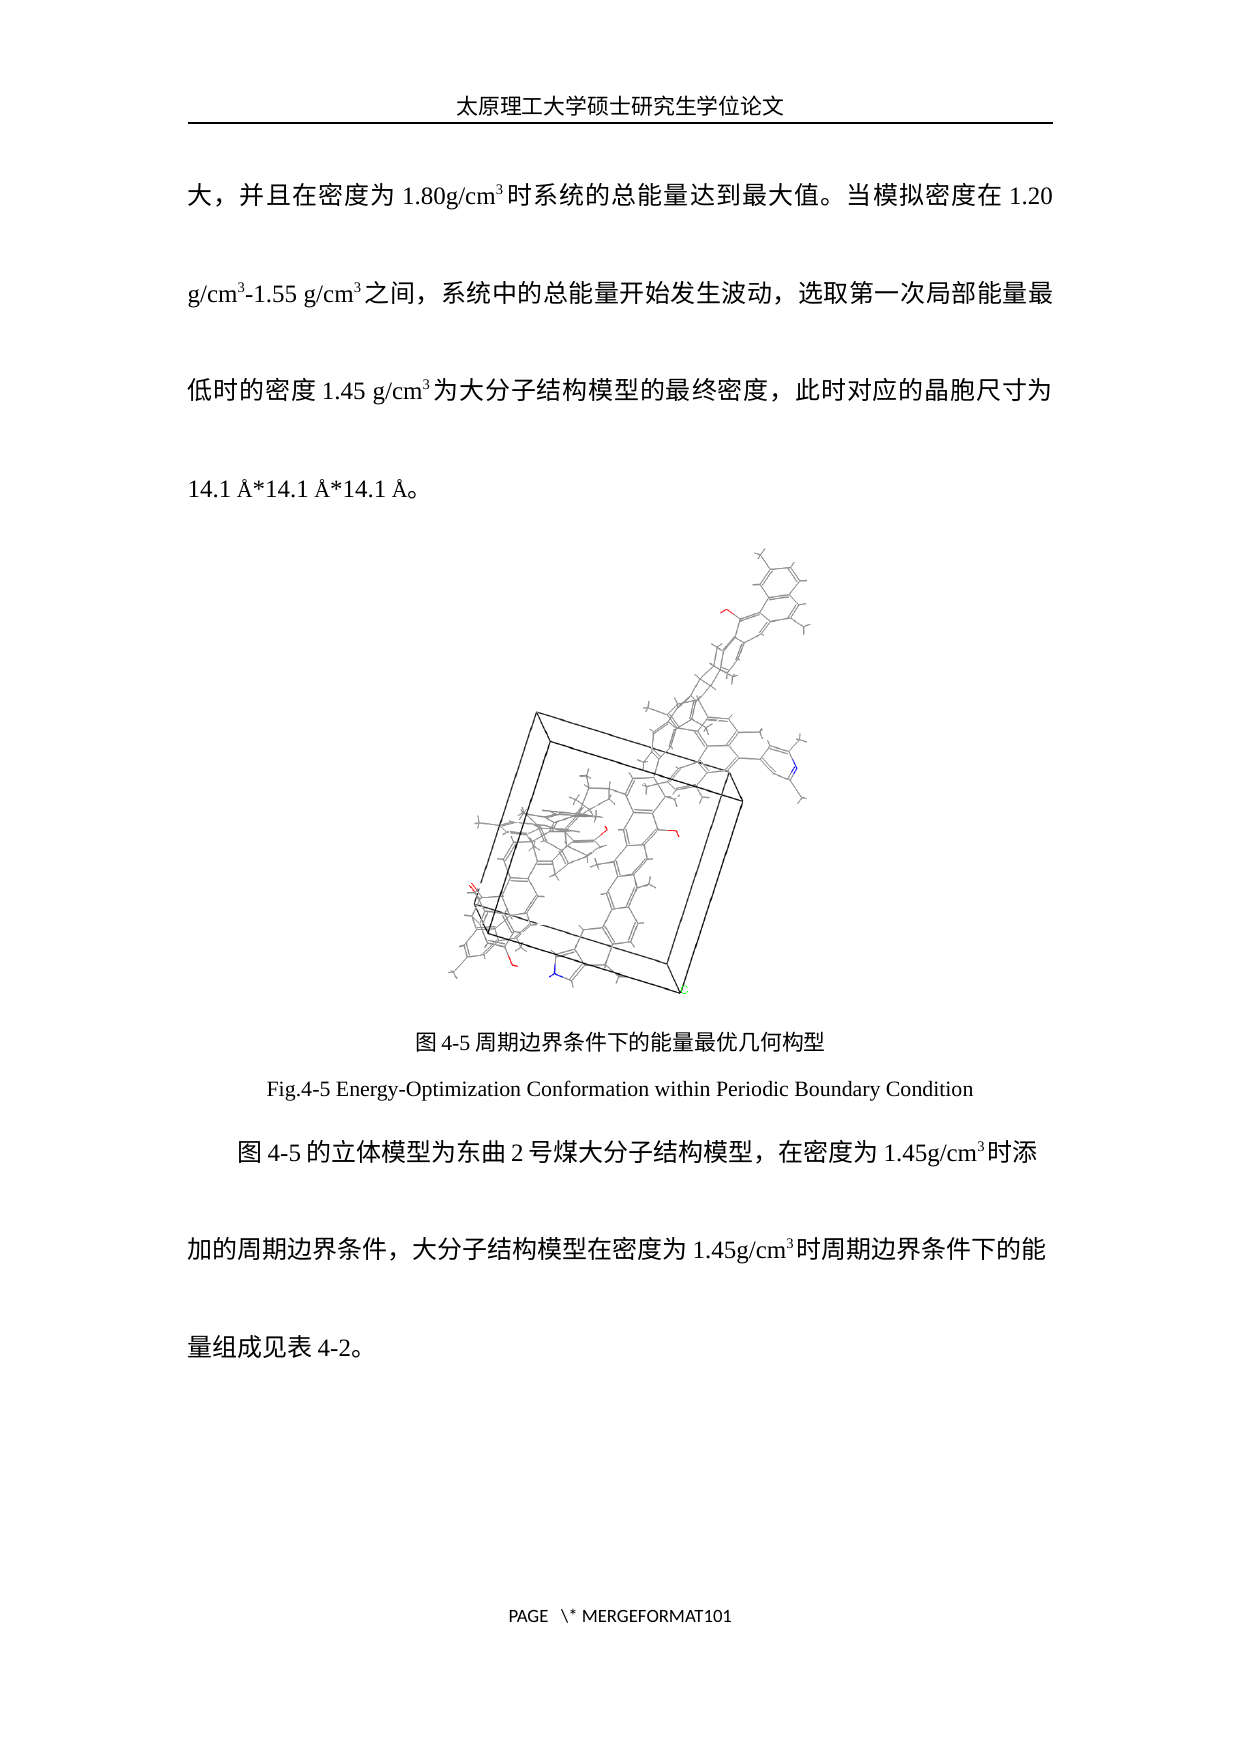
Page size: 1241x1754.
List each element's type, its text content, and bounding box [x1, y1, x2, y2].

text 图4-5 周期边界条件下的能量最优几何构型 [187, 1024, 1053, 1057]
text Fig.4-5 Energy-Optimization Conformation within Periodic Boundary Condition [187, 1073, 1053, 1105]
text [187, 161, 1053, 519]
text 图4-5的立体模型为东曲2号煤大分子结构模型，在密度为1.45g/cm3时添加的周期边界条件，大分子结构模型在密度为1.45g/cm3时周期边界条件下的能量组成见表4-2。 [187, 1118, 1053, 1378]
picture [380, 536, 860, 1003]
